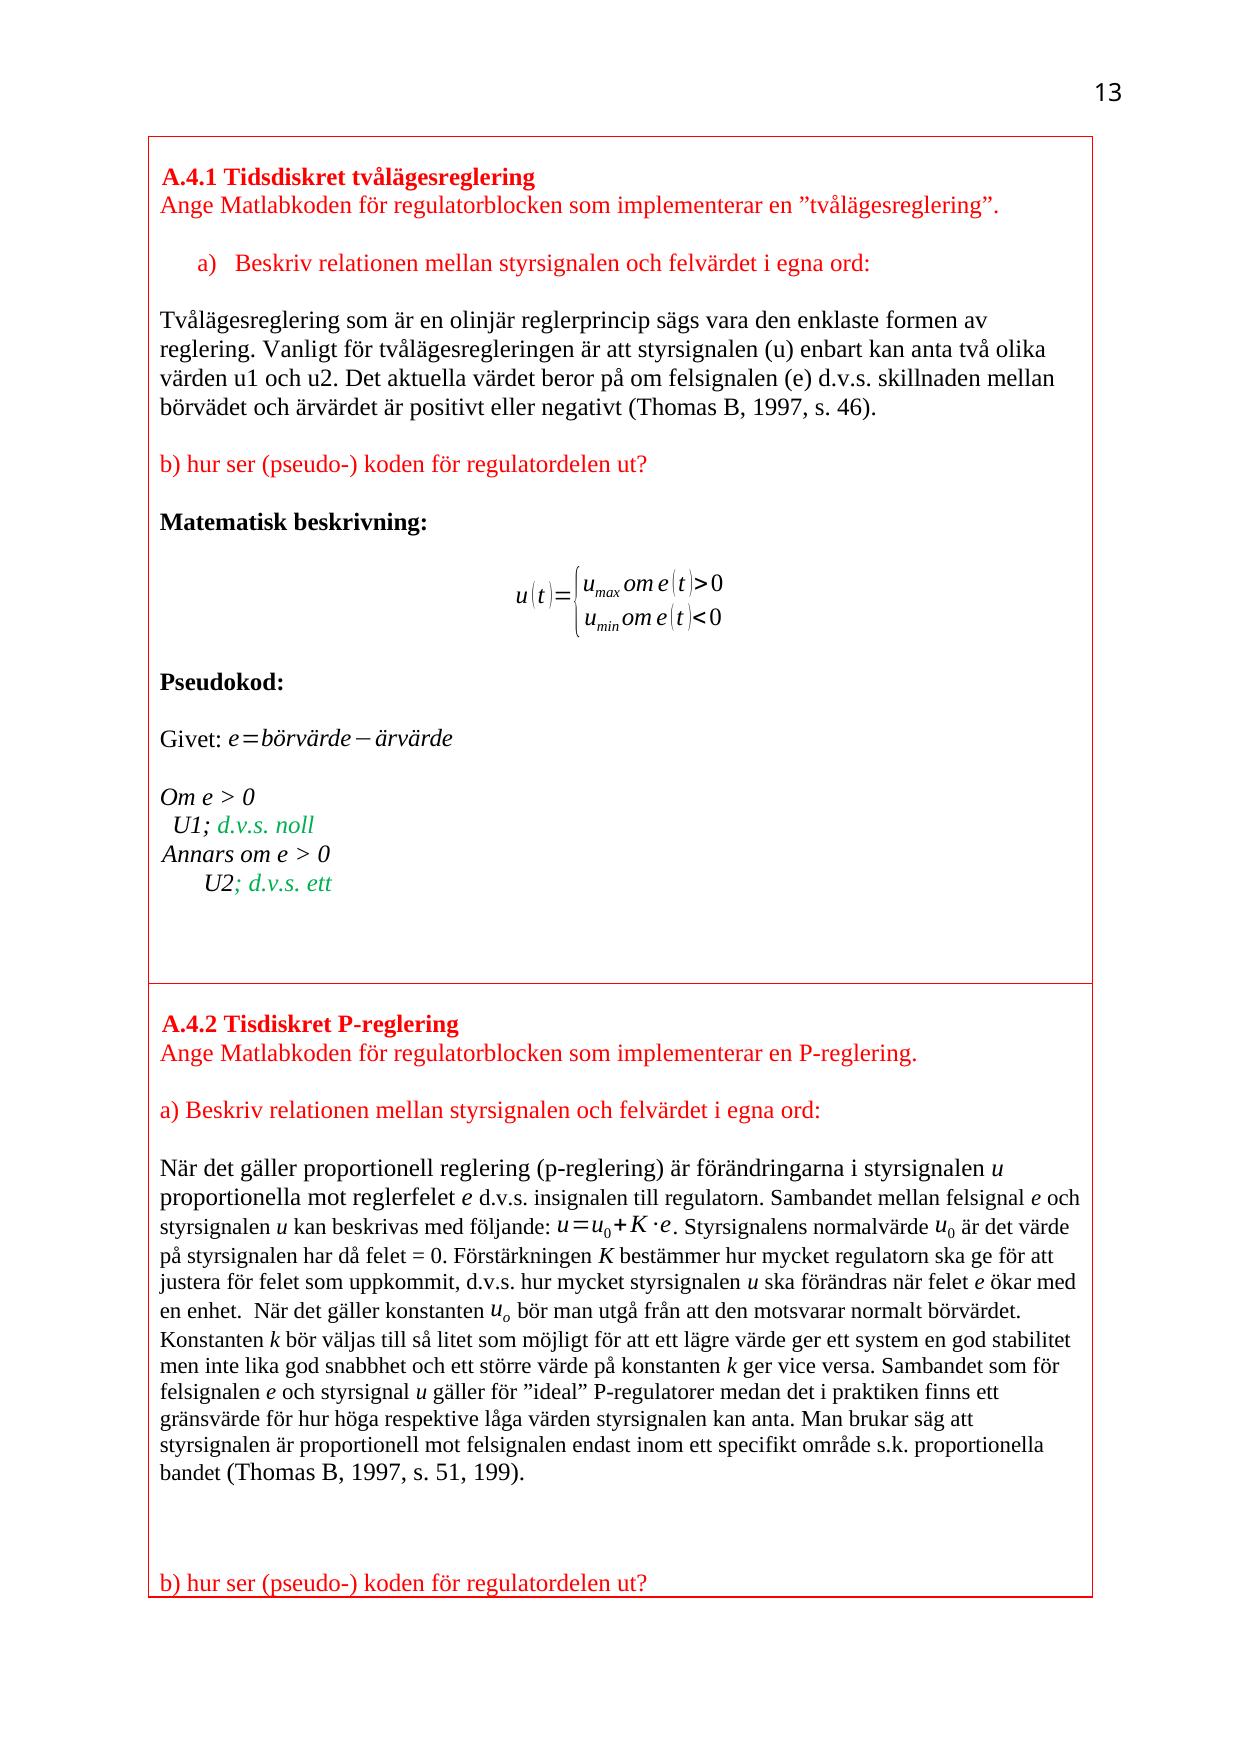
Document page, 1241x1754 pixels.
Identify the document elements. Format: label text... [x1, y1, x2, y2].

table_header A.4.1 Tidsdiskret tvålägesreglering Ange Matlabkoden för regulatorblocken som implementerar en ”tvålägesreglering”. Beskriv relationen mellan styrsignalen och felvärdet i egna ord: Tvålägesreglering som är en olinjär reglerprincip sägs vara den enklaste formen av reglering. Vanligt för tvålägesregleringen är att styrsignalen (u) enbart kan anta två olika värden u1 och u2. Det aktuella värdet beror på om felsignalen (e) d.v.s. skillnaden mellan börvädet och ärvärdet är positivt eller negativt (Thomas B, 1997, s. 46). b) hur ser (pseudo-) koden för regulatordelen ut? Matematisk beskrivning: Pseudokod: Givet: Om e > 0 U1; d.v.s. noll Annars om e > 0 U2; d.v.s. ett [149, 137, 1092, 983]
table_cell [149, 984, 1092, 1596]
